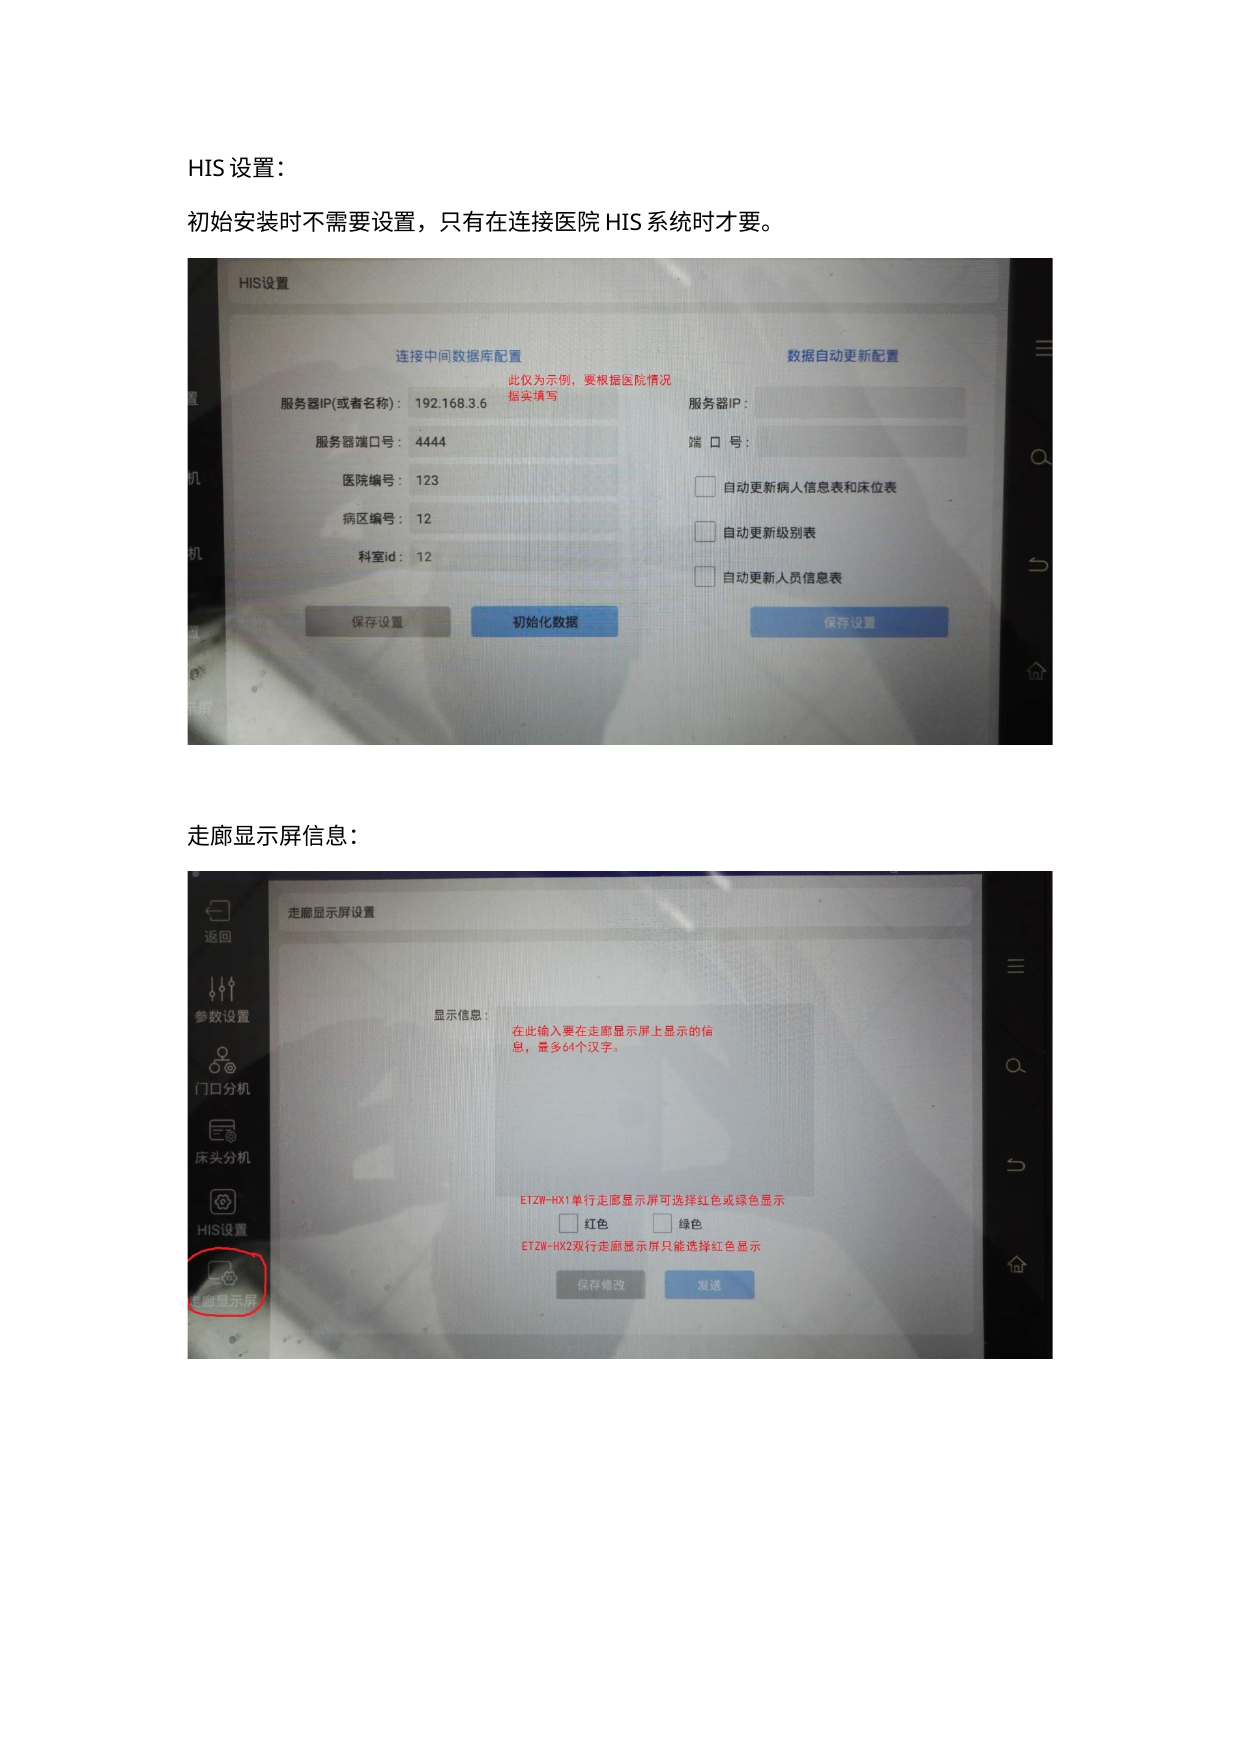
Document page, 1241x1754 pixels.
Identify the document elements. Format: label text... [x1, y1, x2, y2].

picture [187, 871, 1053, 1359]
picture [187, 258, 1053, 745]
text HIS设置： [187, 150, 1053, 183]
text 初始安装时不需要设置，只有在连接医院HIS系统时才要。 [187, 204, 1053, 237]
text 走廊显示屏信息： [187, 818, 1053, 851]
